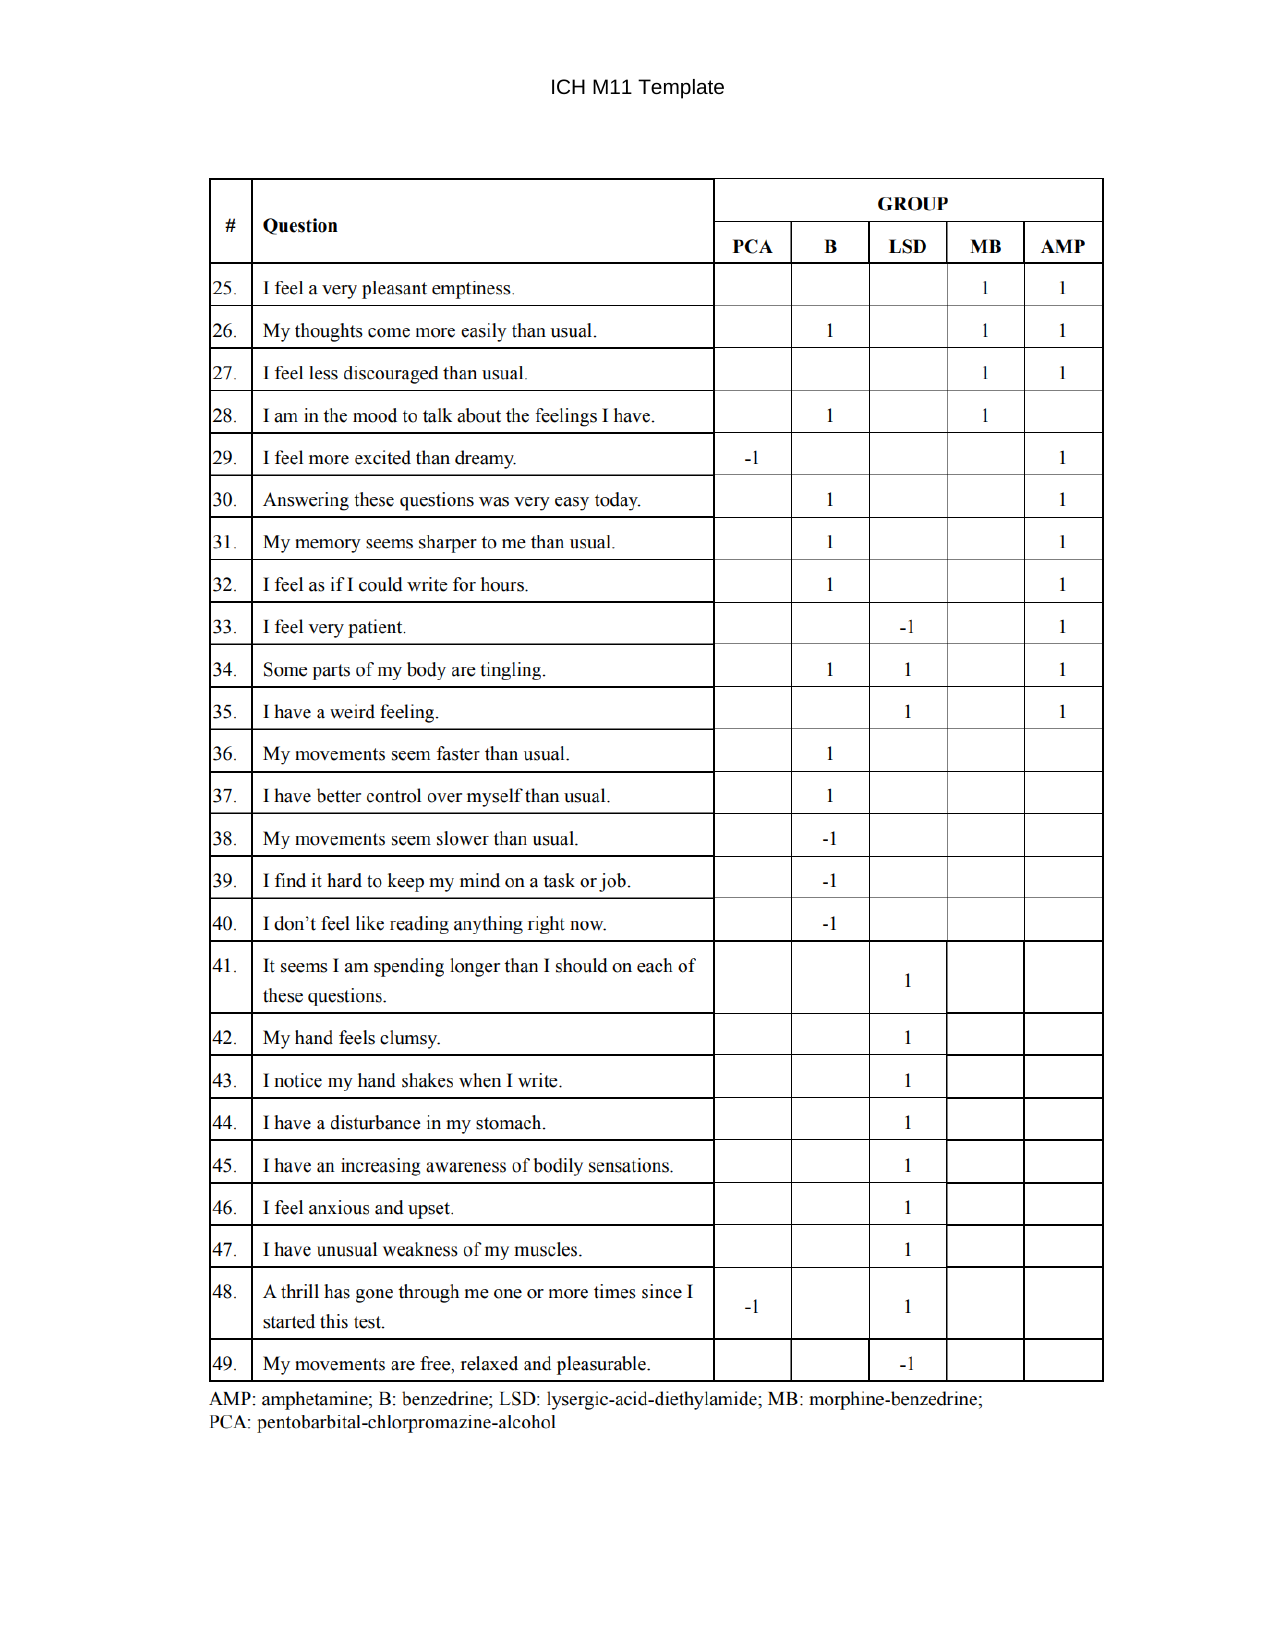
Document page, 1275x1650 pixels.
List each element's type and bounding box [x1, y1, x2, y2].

picture [187, 150, 1117, 1440]
